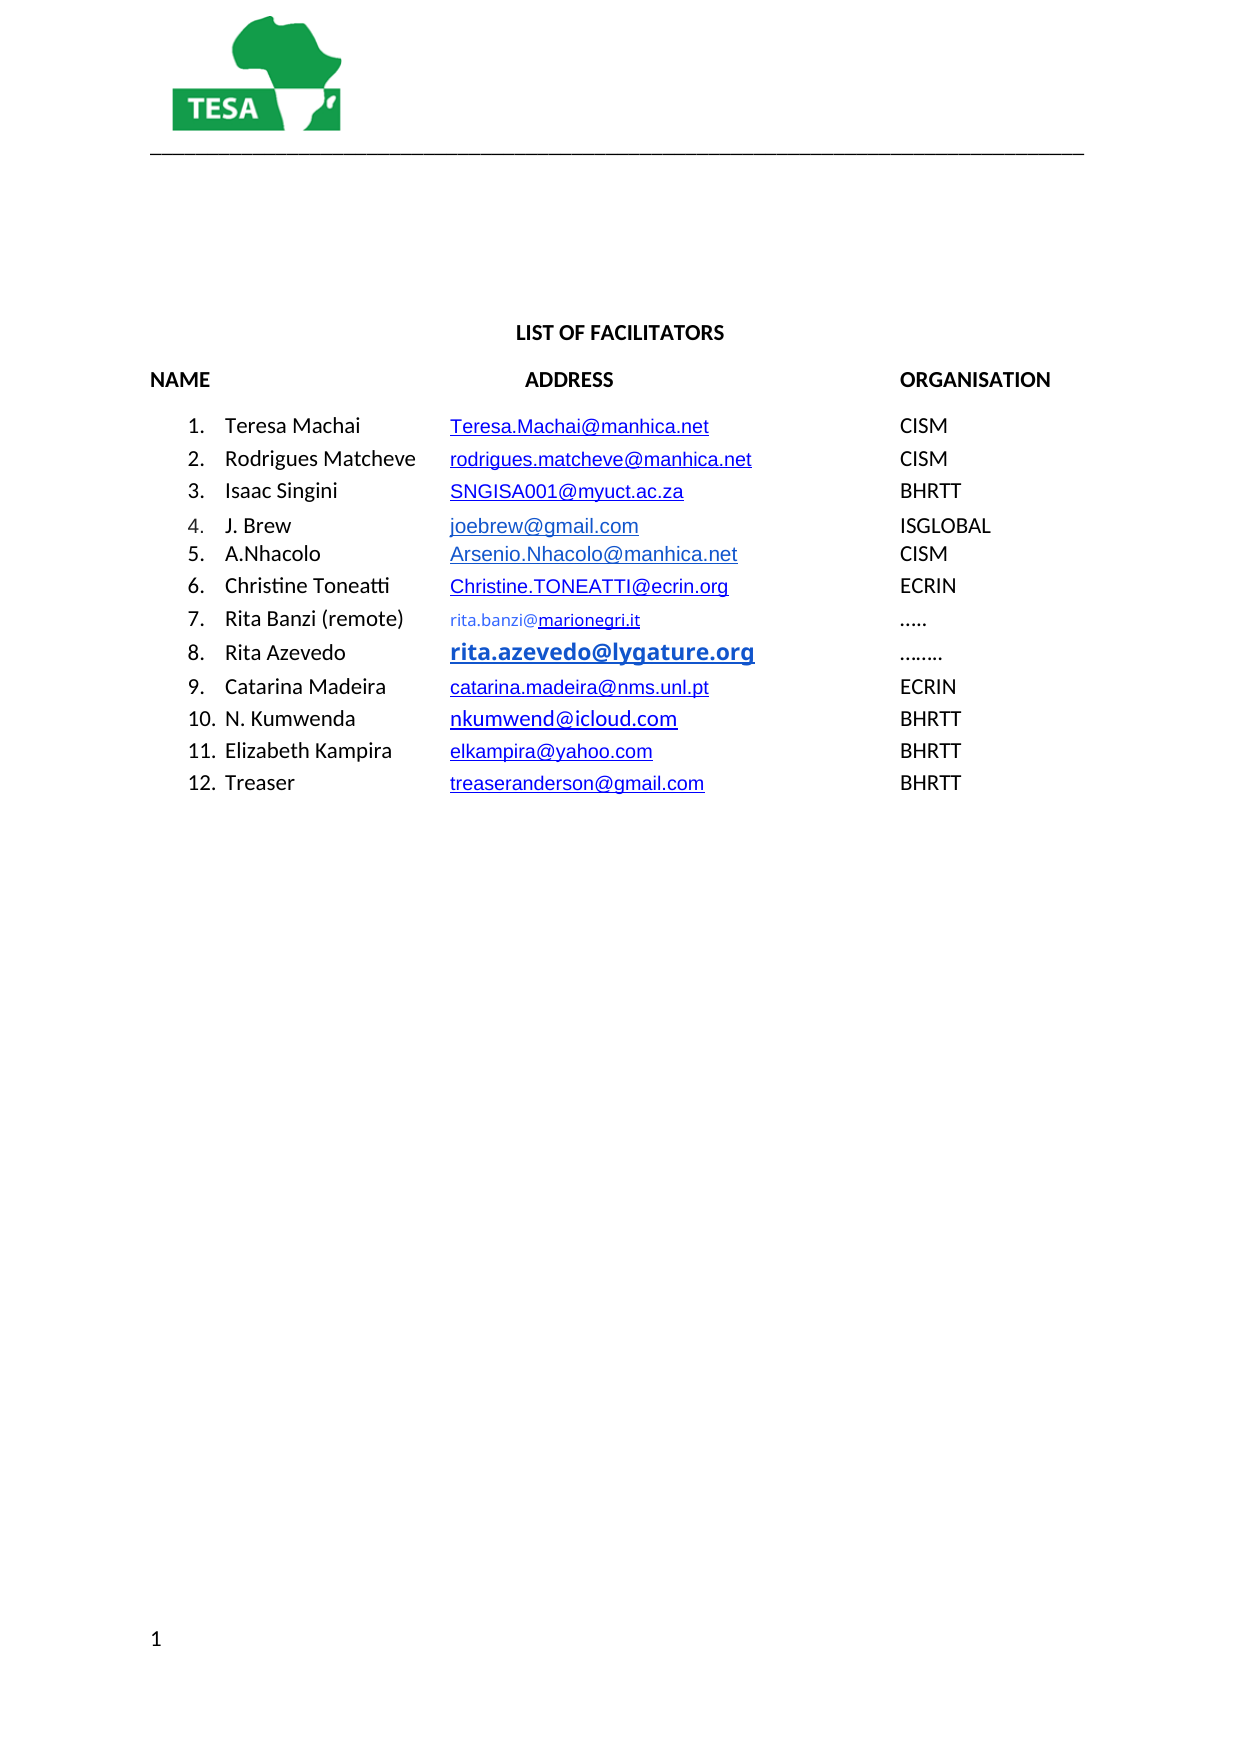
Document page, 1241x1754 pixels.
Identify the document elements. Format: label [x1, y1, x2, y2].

picture [172, 16, 342, 134]
